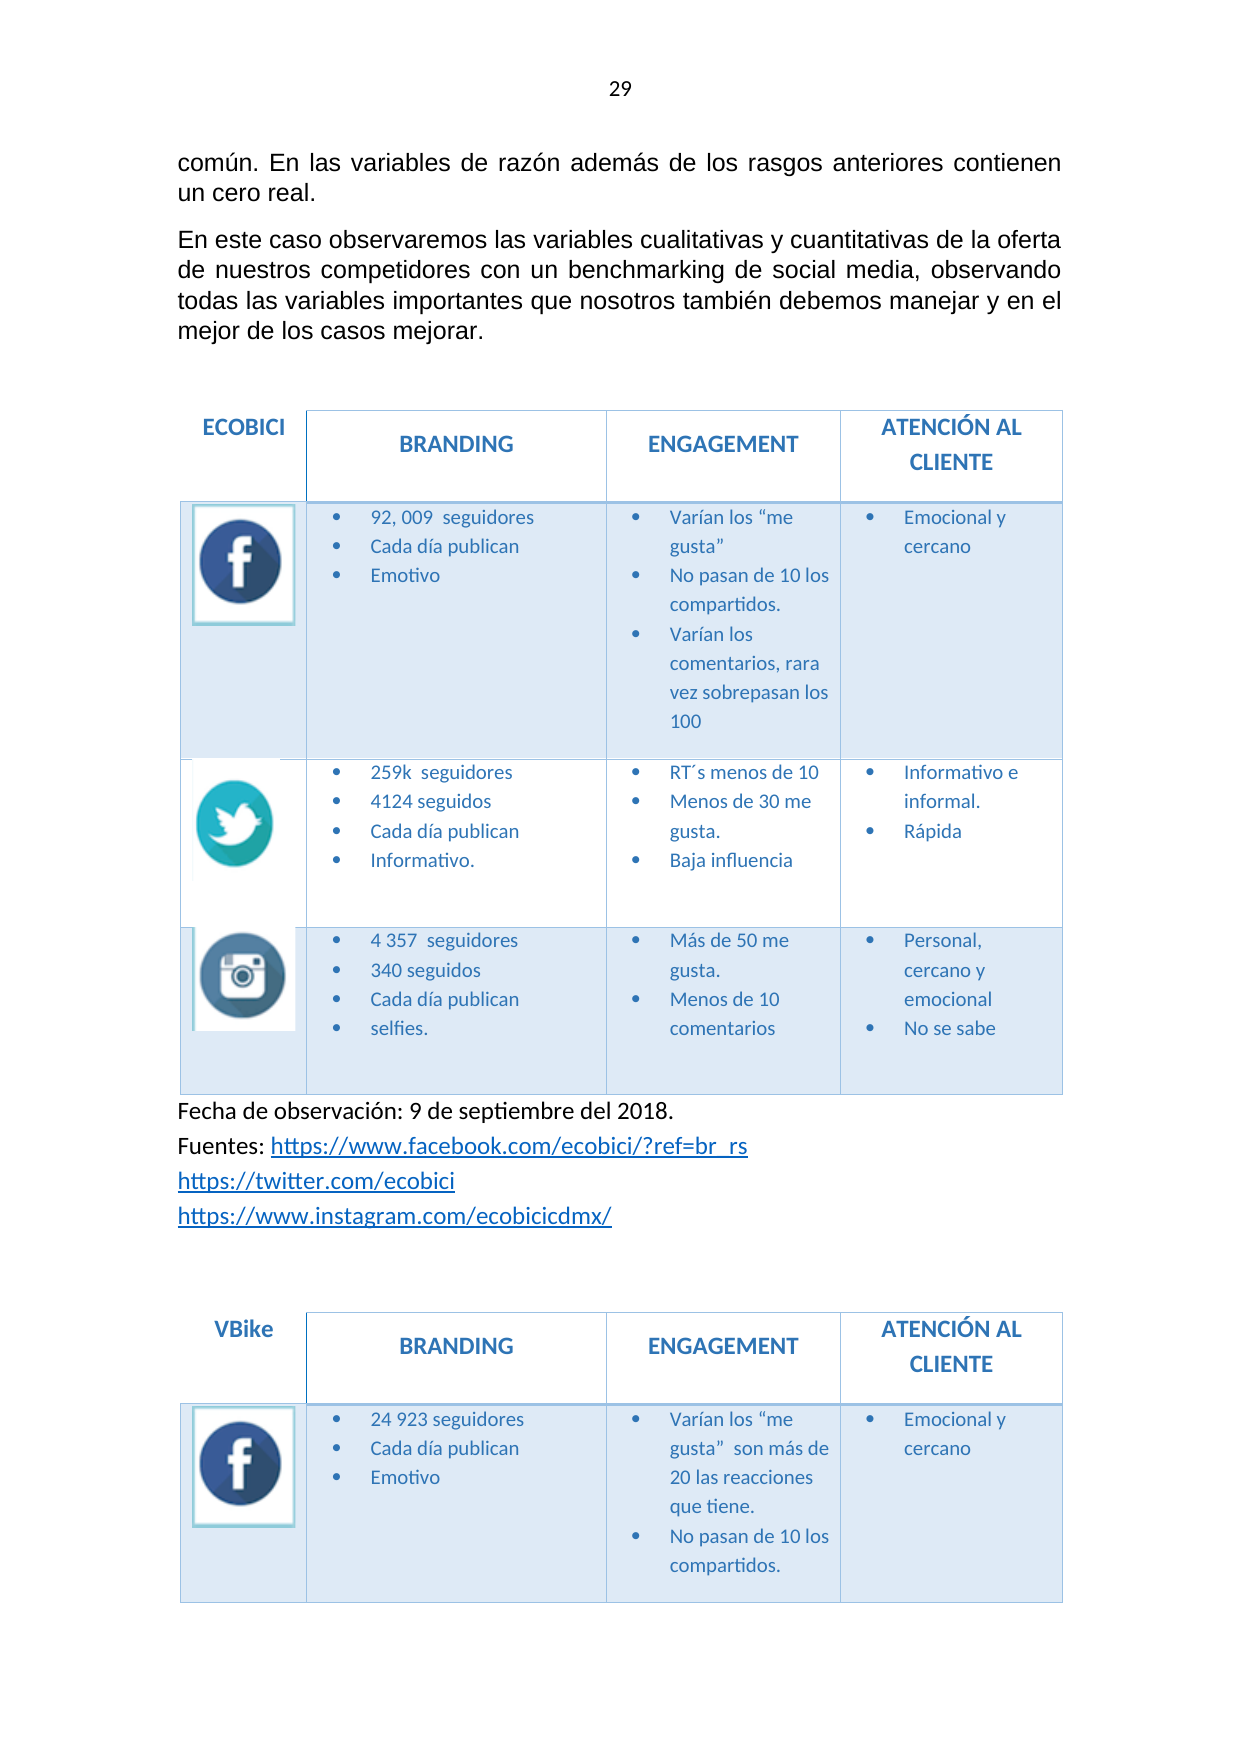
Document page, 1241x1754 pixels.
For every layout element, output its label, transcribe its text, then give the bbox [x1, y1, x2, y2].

table_cell Más de 50 me gusta. Menos de 10 comentarios [607, 928, 840, 1094]
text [177, 148, 1063, 207]
table_cell 259k seguidores 4124 seguidos Cada día publican Informativo. [307, 760, 606, 927]
table_header ATENCIÓN AL CLIENTE [841, 1313, 1062, 1403]
table_header BRANDING [307, 411, 606, 501]
table_cell RT´s menos de 10 Menos de 30 me gusta. Baja influencia [607, 760, 840, 927]
table_cell [181, 928, 306, 1094]
table_cell Personal, cercano y emocional No se sabe [841, 928, 1062, 1094]
table_cell [181, 1404, 306, 1602]
table_cell Emocional y cercano [841, 1406, 1062, 1602]
table_cell 92, 009 seguidores Cada día publican Emotivo [307, 504, 606, 758]
table_header VBike [181, 1312, 306, 1403]
table_header ATENCIÓN AL CLIENTE [841, 411, 1062, 501]
table_header BRANDING [307, 1313, 606, 1403]
picture [192, 759, 280, 881]
table_header ENGAGEMENT [607, 411, 840, 501]
table_cell [181, 760, 306, 927]
table_cell Informativo e informal. Rápida [841, 760, 1062, 927]
text En este caso observaremos las variables cualitativas y cuantitativas de la oferta de nuestros competidores con un benchmarking de social media, observando todas las variables importantes que nosotros también debemos manejar y en el mejor de los casos mejorar. [177, 225, 1063, 345]
picture [192, 504, 296, 626]
picture [192, 927, 296, 1031]
table_cell Varían los “me gusta” No pasan de 10 los compartidos. Varían los comentarios, rara vez sobrepasan los 100 [607, 504, 840, 758]
text Fecha de observación: 9 de septiembre del 2018. Fuentes: https://www.facebook.com/ecobici/?ref=br_rs https://twitter.com/ecobici https://www.instagram.com/ecobicicdmx/ [177, 1095, 1063, 1231]
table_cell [307, 1406, 606, 1602]
table_header ENGAGEMENT [607, 1313, 840, 1403]
table_cell 4 357 seguidores 340 seguidos Cada día publican selfies. [307, 928, 606, 1094]
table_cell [607, 1406, 840, 1602]
table_cell Emocional y cercano [841, 504, 1062, 758]
table_cell [181, 502, 306, 758]
picture [192, 1406, 296, 1528]
table_header ECOBICI [181, 410, 306, 501]
